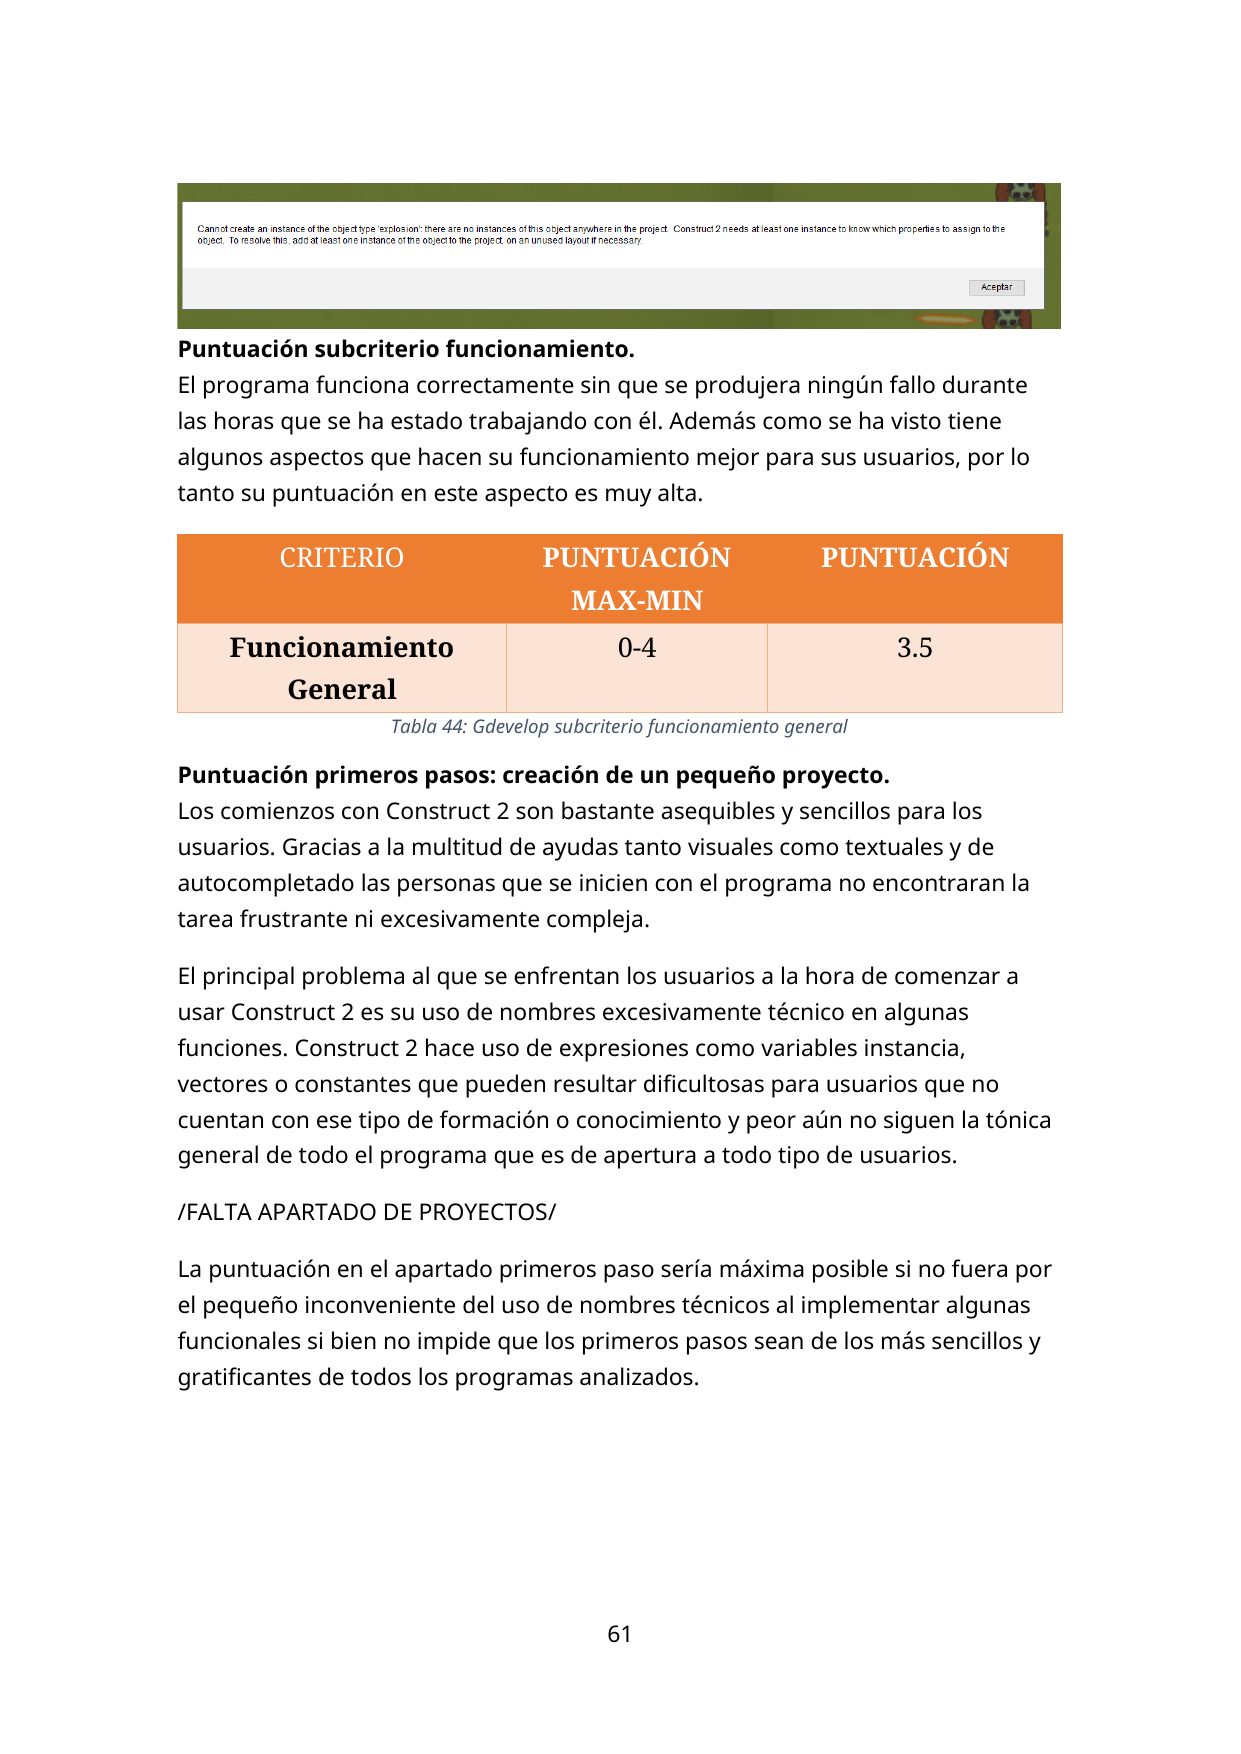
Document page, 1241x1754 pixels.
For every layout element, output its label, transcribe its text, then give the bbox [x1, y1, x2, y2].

table_cell Funcionamiento General [178, 624, 506, 712]
text La puntuación en el apartado primeros paso sería máxima posible si no fuera por el pequeño inconveniente del uso de nombres técnicos al implementar algunas funcionales si bien no impide que los primeros pasos sean de los más sencillos y gratificantes de todos los programas analizados. [177, 1253, 1063, 1392]
table_header CRITERIO [178, 535, 506, 623]
table_header PUNTUACIÓN [768, 535, 1062, 623]
text El principal problema al que se enfrentan los usuarios a la hora de comenzar a usar Construct 2 es su uso de nombres excesivamente técnico en algunas funciones. Construct 2 hace uso de expresiones como variables instancia, vectores o constantes que pueden resultar dificultosas para usuarios que no cuentan con ese tipo de formación o conocimiento y peor aún no siguen la tónica general de todo el programa que es de apertura a todo tipo de usuarios. [177, 960, 1063, 1171]
text /FALTA APARTADO DE PROYECTOS/ [177, 1196, 1063, 1227]
table_header PUNTUACIÓN MAX-MIN [507, 535, 767, 623]
subtitle Puntuación primeros pasos: creación de un pequeño proyecto. [177, 759, 1063, 791]
picture [177, 183, 1061, 329]
table_cell 0-4 [507, 624, 767, 712]
text Tabla 44: Gdevelop subcriterio funcionamiento general [177, 713, 1063, 738]
text El programa funciona correctamente sin que se produjera ningún fallo durante las horas que se ha estado trabajando con él. Además como se ha visto tiene algunos aspectos que hacen su funcionamiento mejor para sus usuarios, por lo tanto su puntuación en este aspecto es muy alta. [177, 369, 1063, 508]
table_cell 3.5 [768, 624, 1062, 712]
text Los comienzos con Construct 2 son bastante asequibles y sencillos para los usuarios. Gracias a la multitud de ayudas tanto visuales como textuales y de autocompletado las personas que se inicien con el programa no encontraran la tarea frustrante ni excesivamente compleja. [177, 795, 1063, 934]
